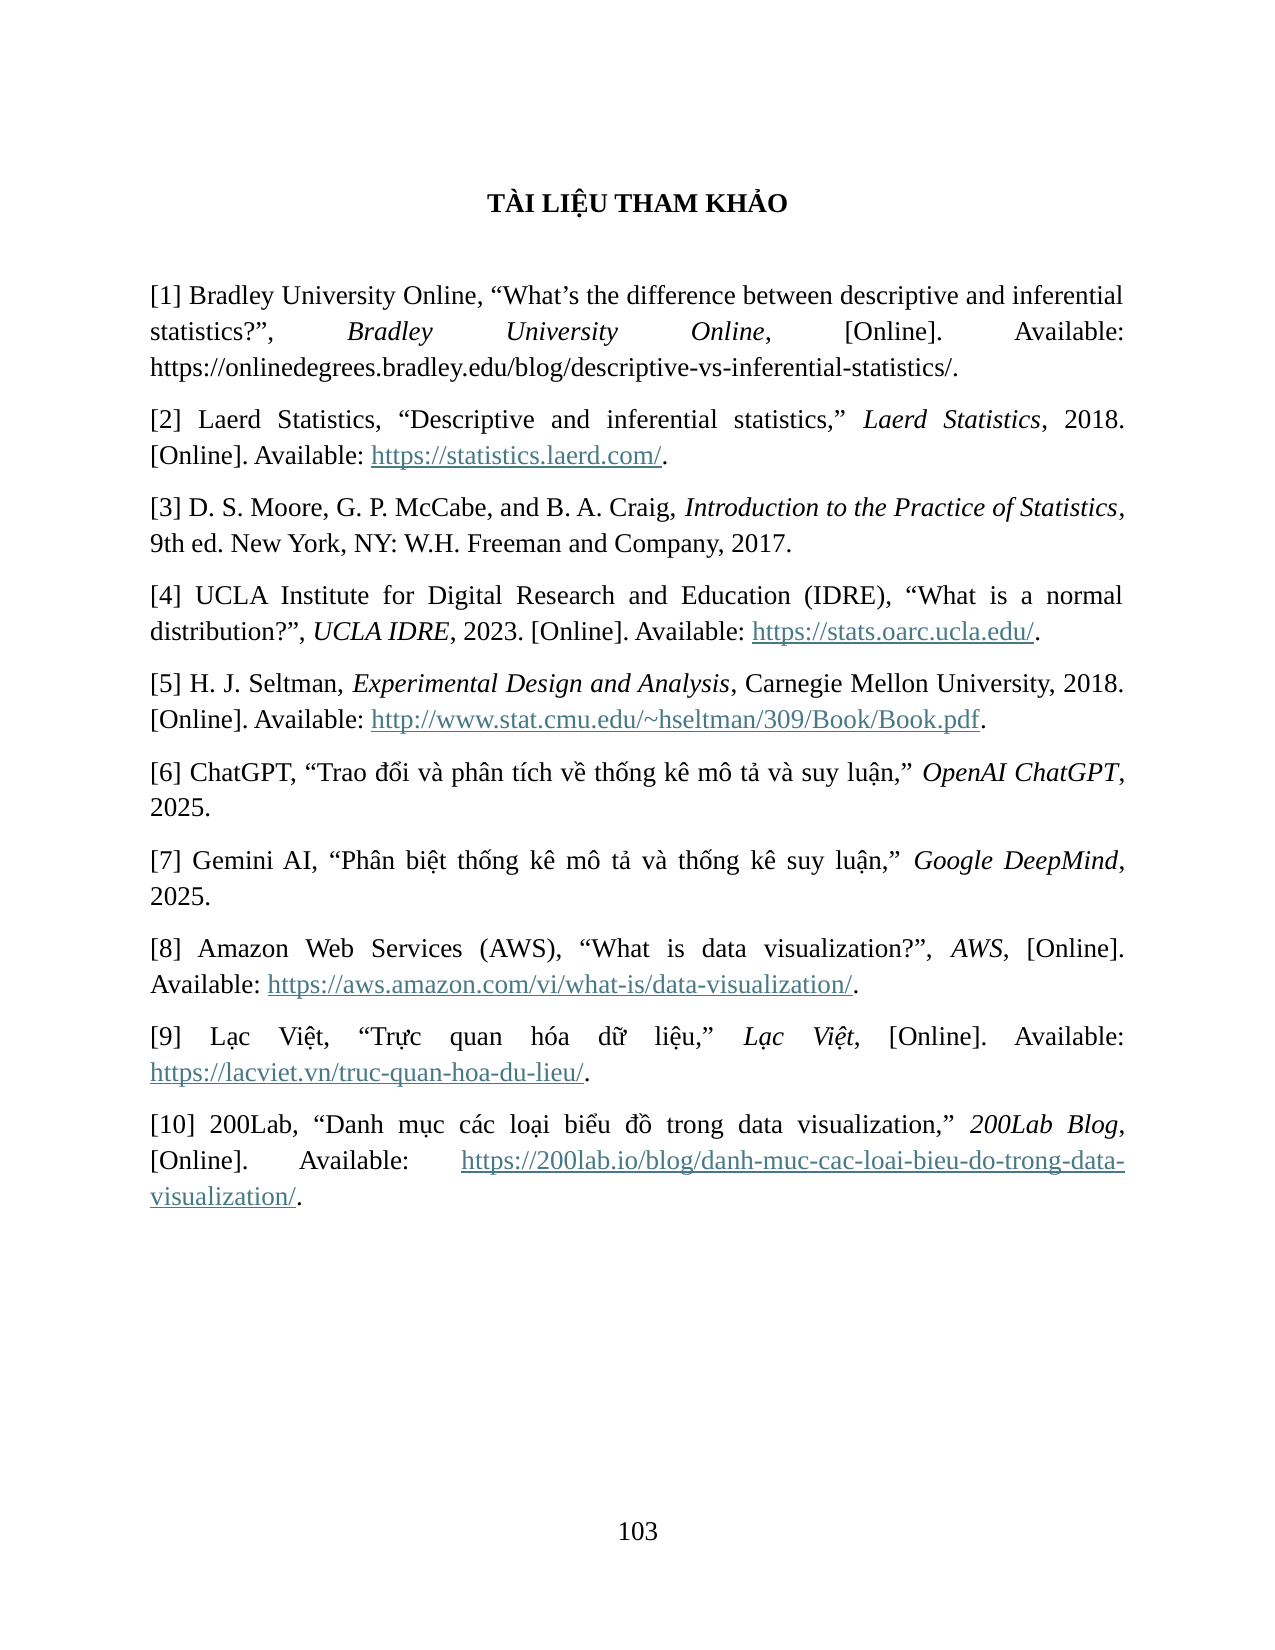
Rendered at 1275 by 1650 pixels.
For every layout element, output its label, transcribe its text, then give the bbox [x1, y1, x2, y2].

text [9] Lạc Việt, “Trực quan hóa dữ liệu,” Lạc Việt, [Online]. Available: https://lacviet.vn/truc-quan-hoa-du-lieu/. [150, 1020, 1125, 1087]
text [10] 200Lab, “Danh mục các loại biểu đồ trong data visualization,” 200Lab Blog, [Online]. Available: https://200lab.io/blog/danh-muc-cac-loai-bieu-do-trong-data-visualization/. [150, 1108, 1125, 1211]
text [4] UCLA Institute for Digital Research and Education (IDRE), “What is a normal distribution?”, UCLA IDRE, 2023. [Online]. Available: https://stats.oarc.ucla.edu/. [150, 579, 1125, 646]
subtitle TÀI LIỆU THAM KHẢO [150, 187, 1125, 219]
text [1] Bradley University Online, “What’s the difference between descriptive and inferential statistics?”, Bradley University Online, [Online]. Available: https://onlinedegrees.bradley.edu/blog/descriptive-vs-inferential-statistics/. [150, 279, 1125, 382]
text [3] D. S. Moore, G. P. McCabe, and B. A. Craig, Introduction to the Practice of Statistics, 9th ed. New York, NY: W.H. Freeman and Company, 2017. [150, 491, 1125, 558]
text [7] Gemini AI, “Phân biệt thống kê mô tả và thống kê suy luận,” Google DeepMind, 2025. [150, 844, 1125, 911]
text [5] H. J. Seltman, Experimental Design and Analysis, Carnegie Mellon University, 2018. [Online]. Available: http://www.stat.cmu.edu/~hseltman/309/Book/Book.pdf. [150, 668, 1125, 734]
text [2] Laerd Statistics, “Descriptive and inferential statistics,” Laerd Statistics, 2018. [Online]. Available: https://statistics.laerd.com/. [150, 403, 1125, 470]
text [8] Amazon Web Services (AWS), “What is data visualization?”, AWS, [Online]. Available: https://aws.amazon.com/vi/what-is/data-visualization/. [150, 932, 1125, 999]
text [6] ChatGPT, “Trao đổi và phân tích về thống kê mô tả và suy luận,” OpenAI ChatGPT, 2025. [150, 756, 1125, 823]
